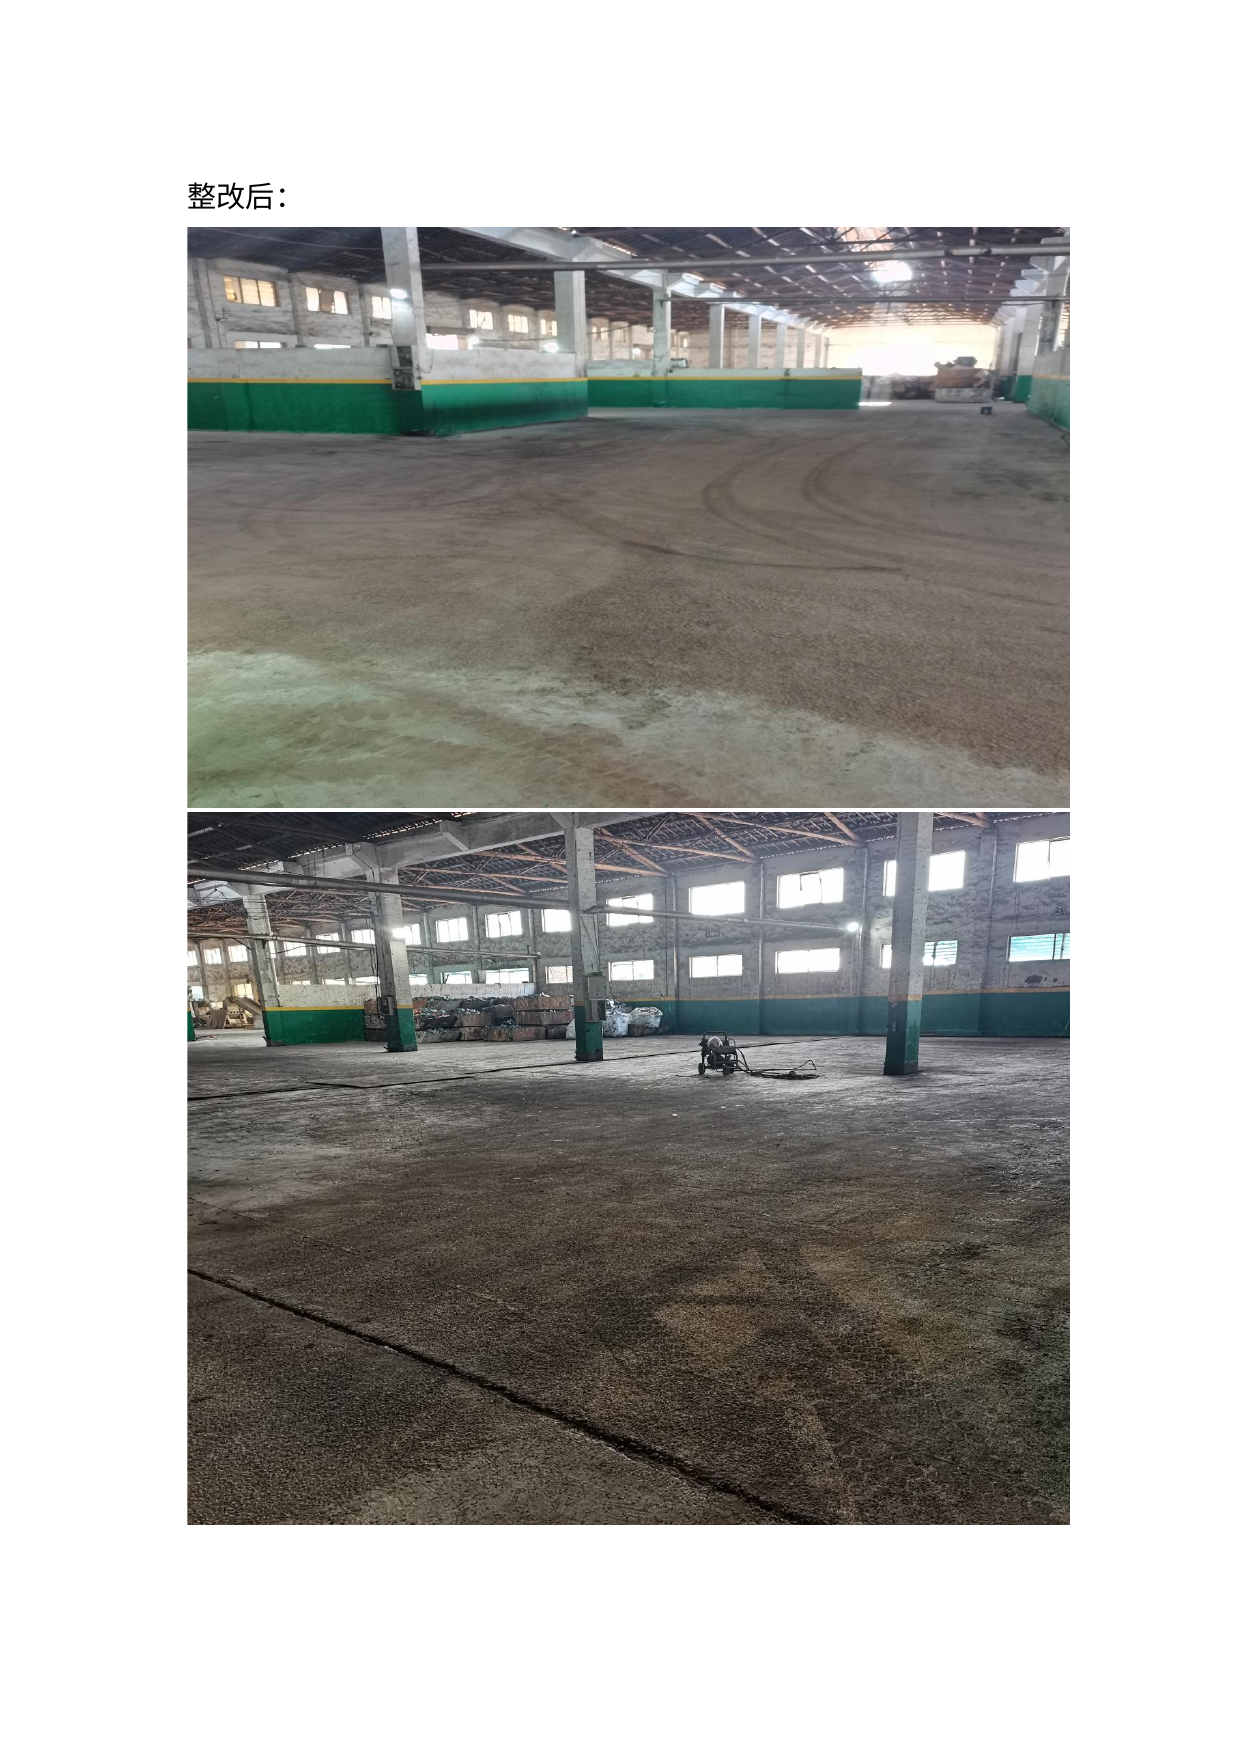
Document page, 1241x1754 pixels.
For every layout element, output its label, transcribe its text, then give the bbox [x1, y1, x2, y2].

text 整改后： [187, 162, 1053, 227]
picture [187, 812, 1070, 1525]
picture [187, 227, 1070, 808]
